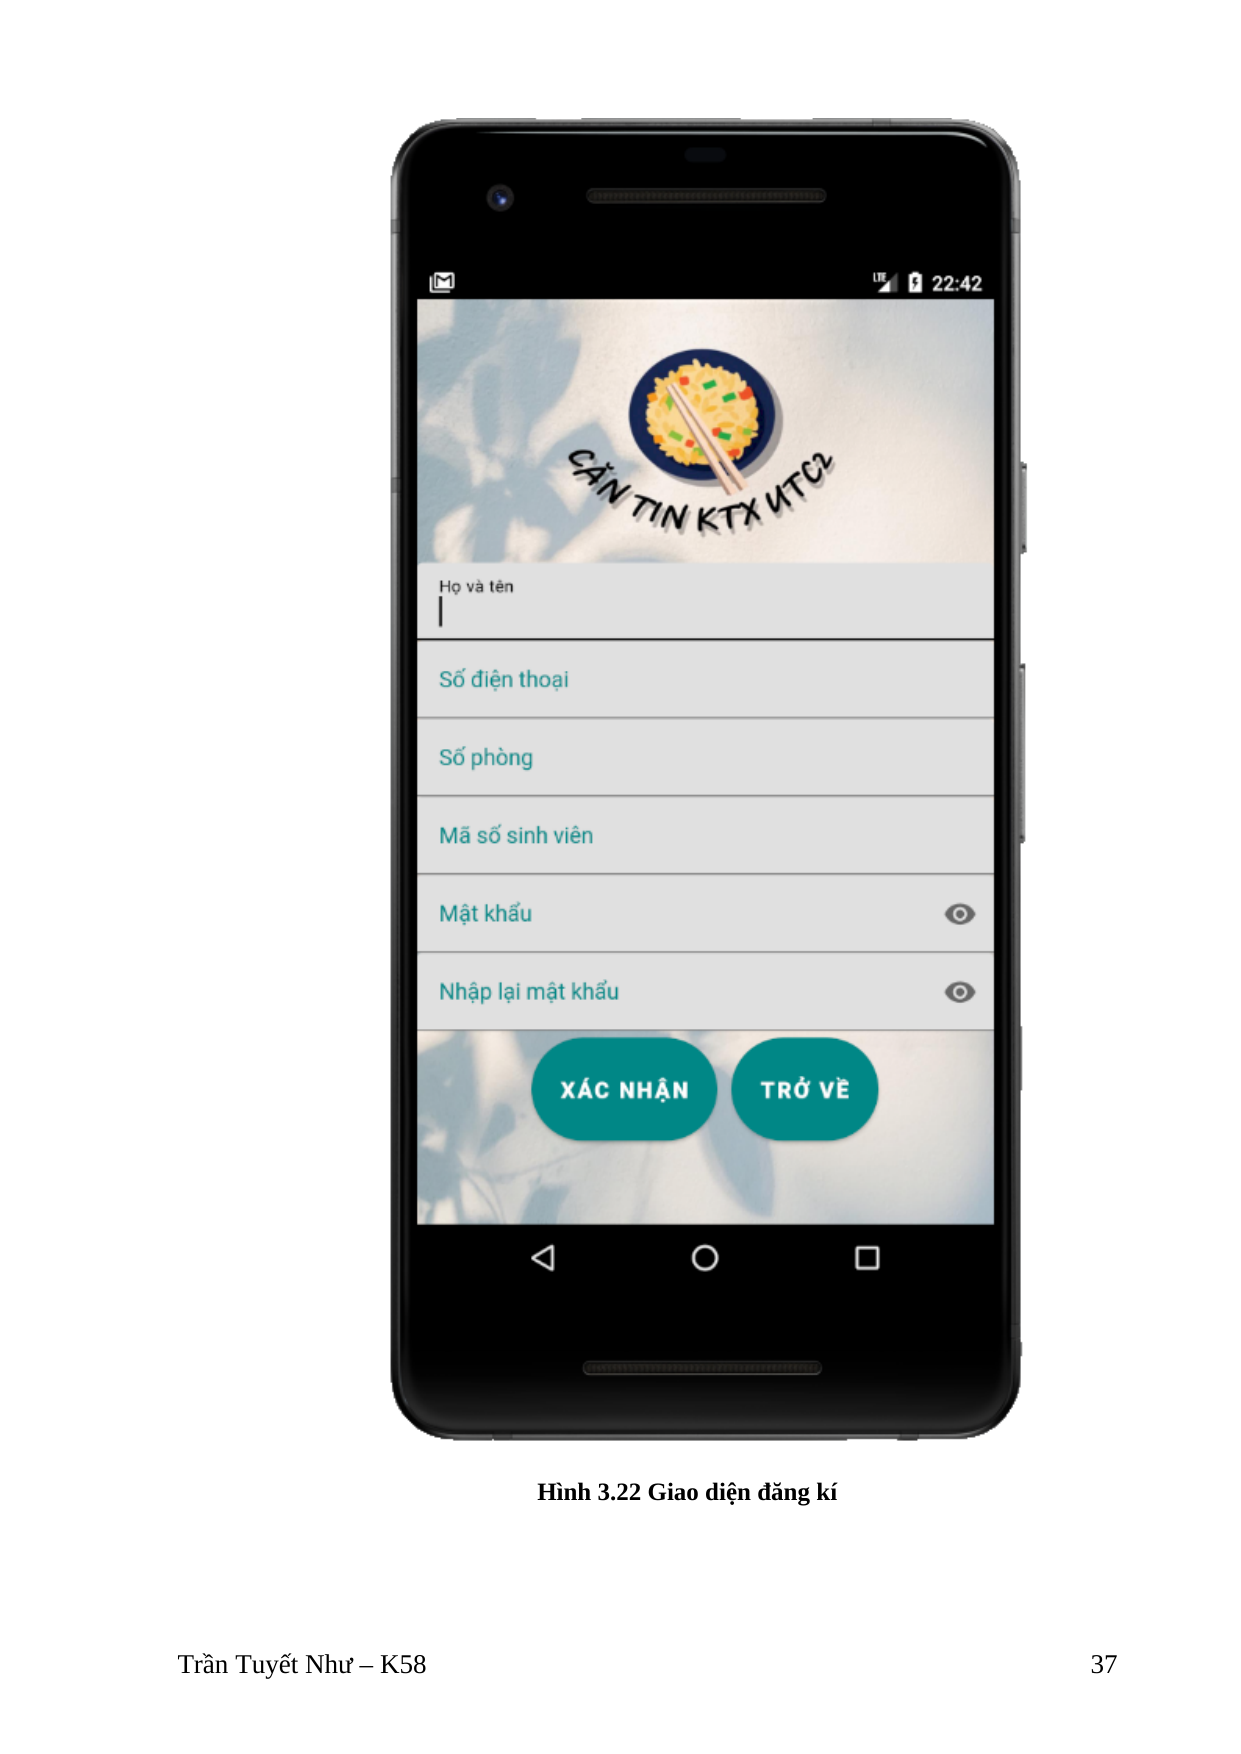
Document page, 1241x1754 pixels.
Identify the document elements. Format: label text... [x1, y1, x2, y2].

picture [344, 118, 1030, 1469]
